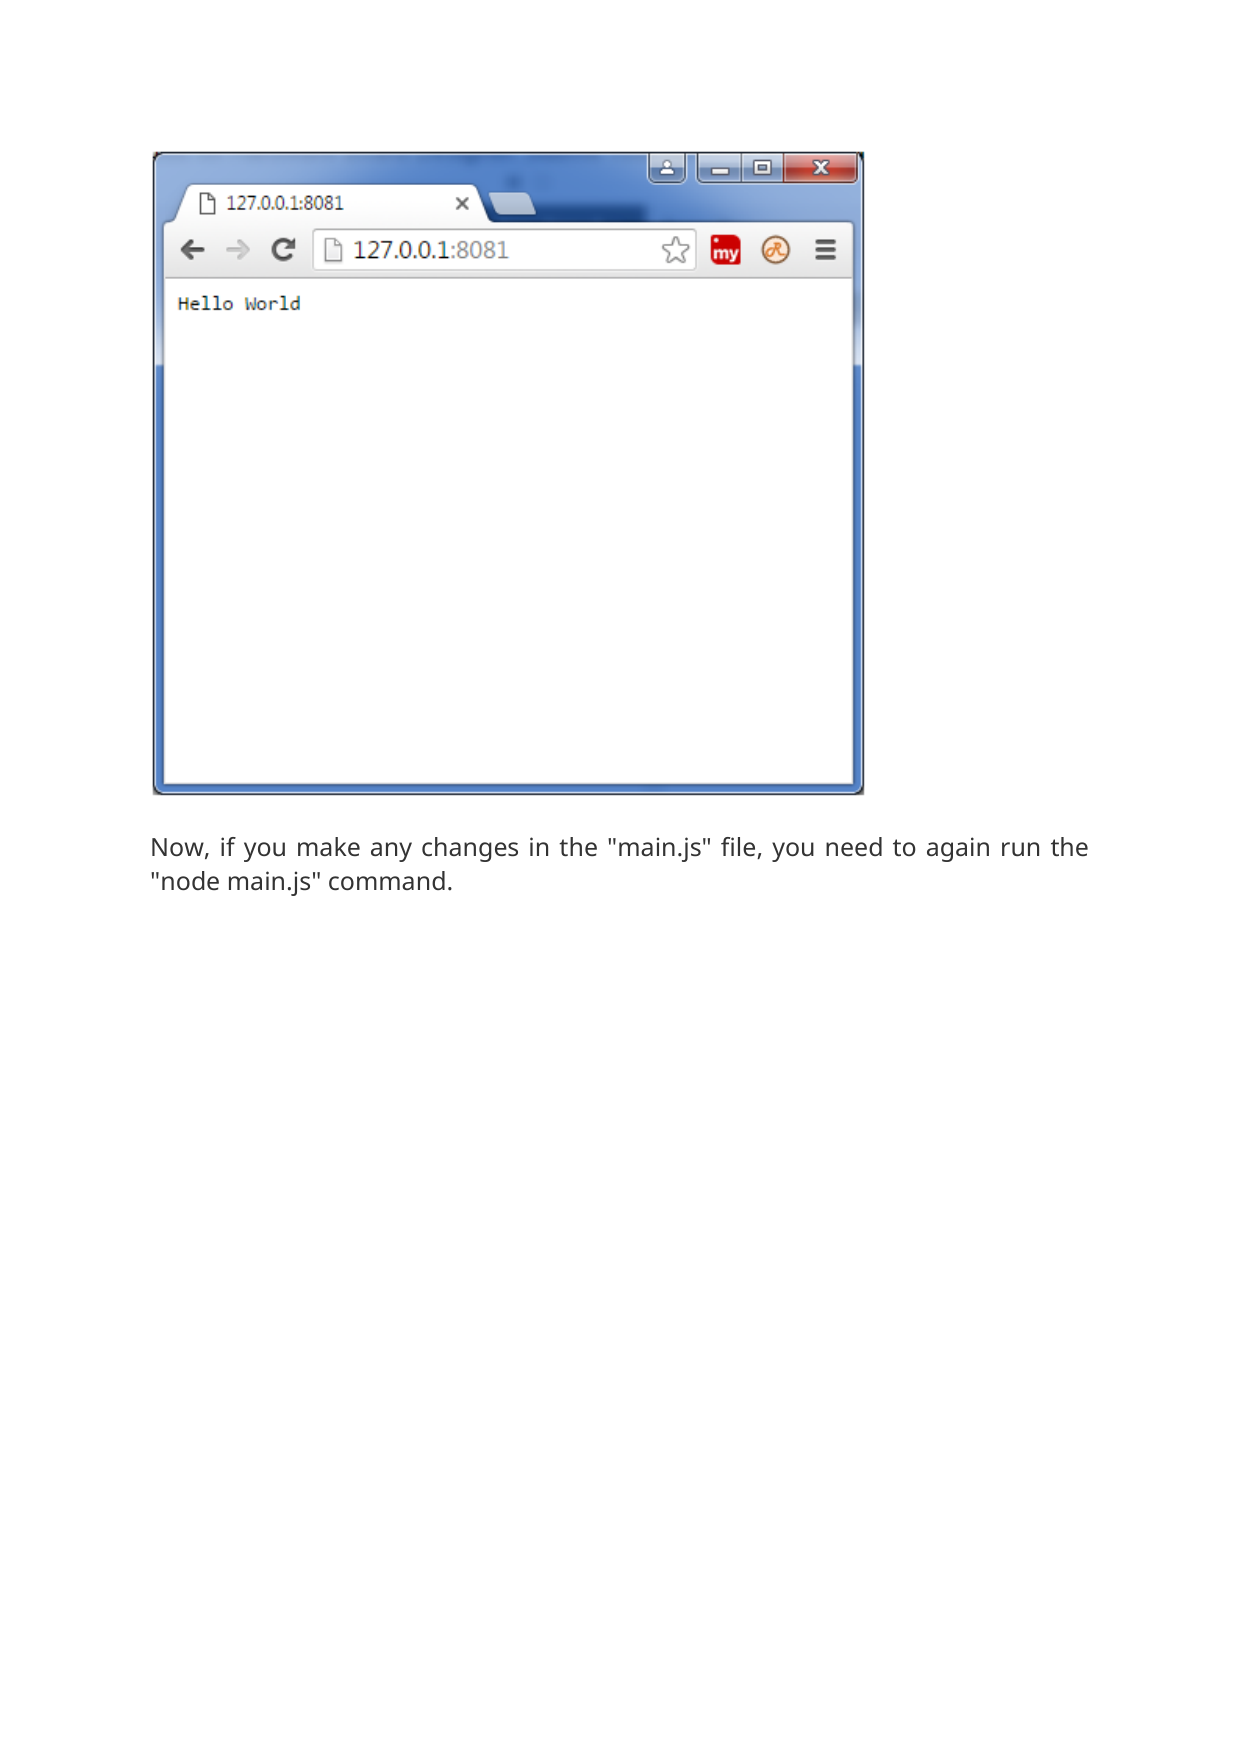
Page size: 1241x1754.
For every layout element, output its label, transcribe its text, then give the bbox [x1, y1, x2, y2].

picture [150, 150, 869, 800]
text Now, if you make any changes in the "main.js" file, you need to again run the "node main.js" command. [150, 829, 1090, 897]
